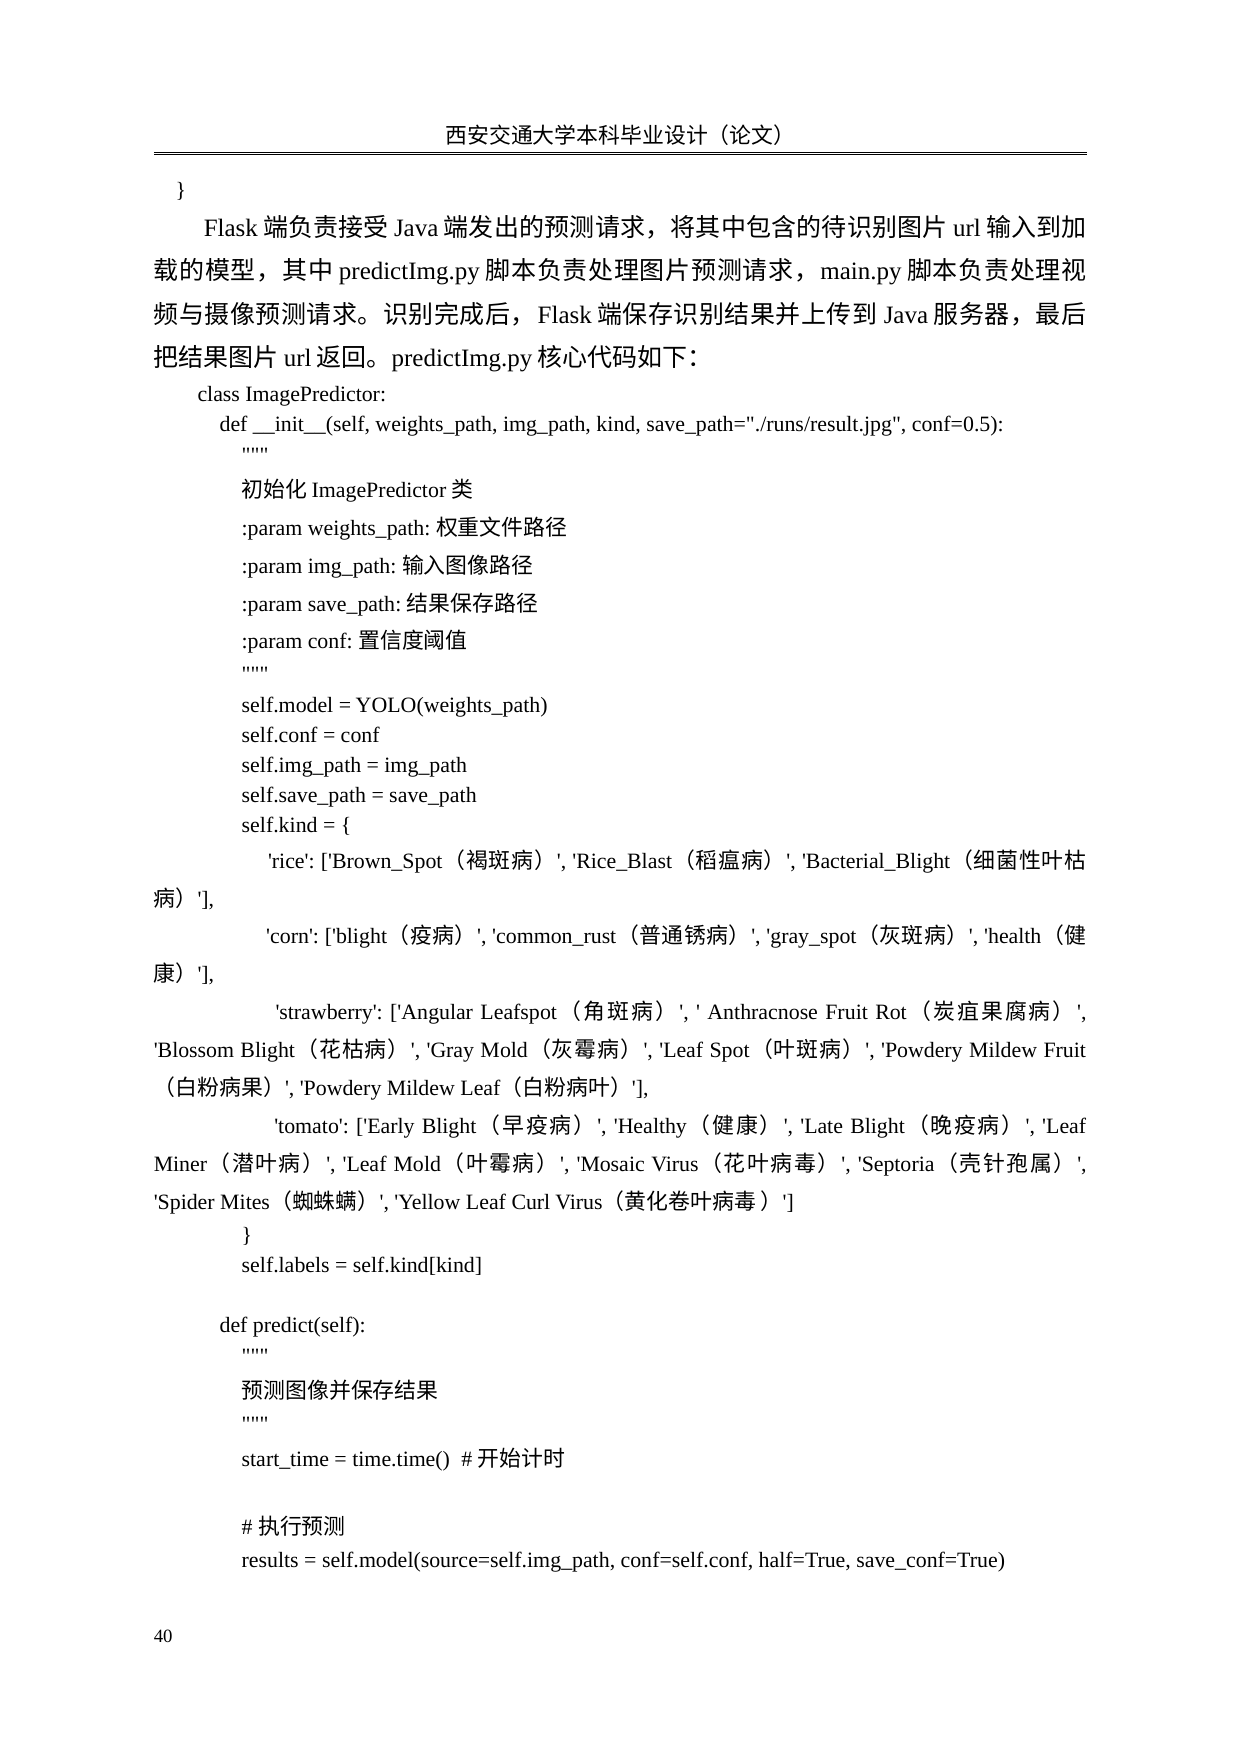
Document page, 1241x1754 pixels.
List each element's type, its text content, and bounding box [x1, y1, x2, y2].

text results = self.model(source=self.img_path, conf=self.conf, half=True, save_conf=True) [153, 1547, 1087, 1572]
text self.labels = self.kind[kind] [153, 1252, 1087, 1277]
text class ImagePredictor: [153, 381, 1087, 406]
text } [153, 1222, 1087, 1247]
text self.model = YOLO(weights_path) [153, 692, 1087, 717]
text self.kind = { [153, 812, 1087, 838]
text def __init__(self, weights_path, img_path, kind, save_path="./runs/result.jpg", conf=0.5): [153, 411, 1087, 437]
text :param weights_path: 权重文件路径 [153, 510, 1087, 541]
text :param save_path: 结果保存路径 [153, 586, 1087, 617]
text """ [153, 1411, 1087, 1436]
text 初始化ImagePredictor类 [153, 472, 1087, 503]
text 'strawberry': ['Angular Leafspot（角斑病）', ' Anthracnose Fruit Rot（炭疽果腐病）', 'Blossom Blight（花枯病）', 'Gray Mold（灰霉病）', 'Leaf Spot（叶斑病）', 'Powdery Mildew Fruit（白粉病果）', 'Powdery Mildew Leaf（白粉病叶）'], [153, 994, 1087, 1102]
text self.save_path = save_path [153, 782, 1087, 807]
text # 执行预测 [153, 1509, 1087, 1541]
text Flask端负责接受Java端发出的预测请求，将其中包含的待识别图片url输入到加载的模型，其中predictImg.py脚本负责处理图片预测请求，main.py脚本负责处理视频与摄像预测请求。识别完成后，Flask端保存识别结果并上传到Java服务器，最后把结果图片url返回。predictImg.py核心代码如下： [153, 207, 1087, 374]
text self.conf = conf [153, 722, 1087, 747]
text start_time = time.time() # 开始计时 [153, 1441, 1087, 1473]
text 预测图像并保存结果 [153, 1373, 1087, 1404]
text """ [153, 661, 1087, 687]
text """ [153, 1343, 1087, 1368]
text 'rice': ['Brown_Spot（褐斑病）', 'Rice_Blast（稻瘟病）', 'Bacterial_Blight（细菌性叶枯病）'], [153, 843, 1087, 912]
text :param img_path: 输入图像路径 [153, 548, 1087, 579]
text self.img_path = img_path [153, 752, 1087, 777]
text 'tomato': ['Early Blight（早疫病）', 'Healthy（健康）', 'Late Blight（晚疫病）', 'Leaf Miner（潜叶病）', 'Leaf Mold（叶霉病）', 'Mosaic Virus（花叶病毒）', 'Septoria（壳针孢属）', 'Spider Mites（蜘蛛螨）', 'Yellow Leaf Curl Virus（黄化卷叶病毒 ）'] [153, 1108, 1087, 1216]
text 'corn': ['blight（疫病）', 'common_rust（普通锈病）', 'gray_spot（灰斑病）', 'health（健康）'], [153, 918, 1087, 988]
text :param conf: 置信度阈值 [153, 623, 1087, 655]
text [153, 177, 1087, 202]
text def predict(self): [153, 1312, 1087, 1338]
text """ [153, 442, 1087, 467]
